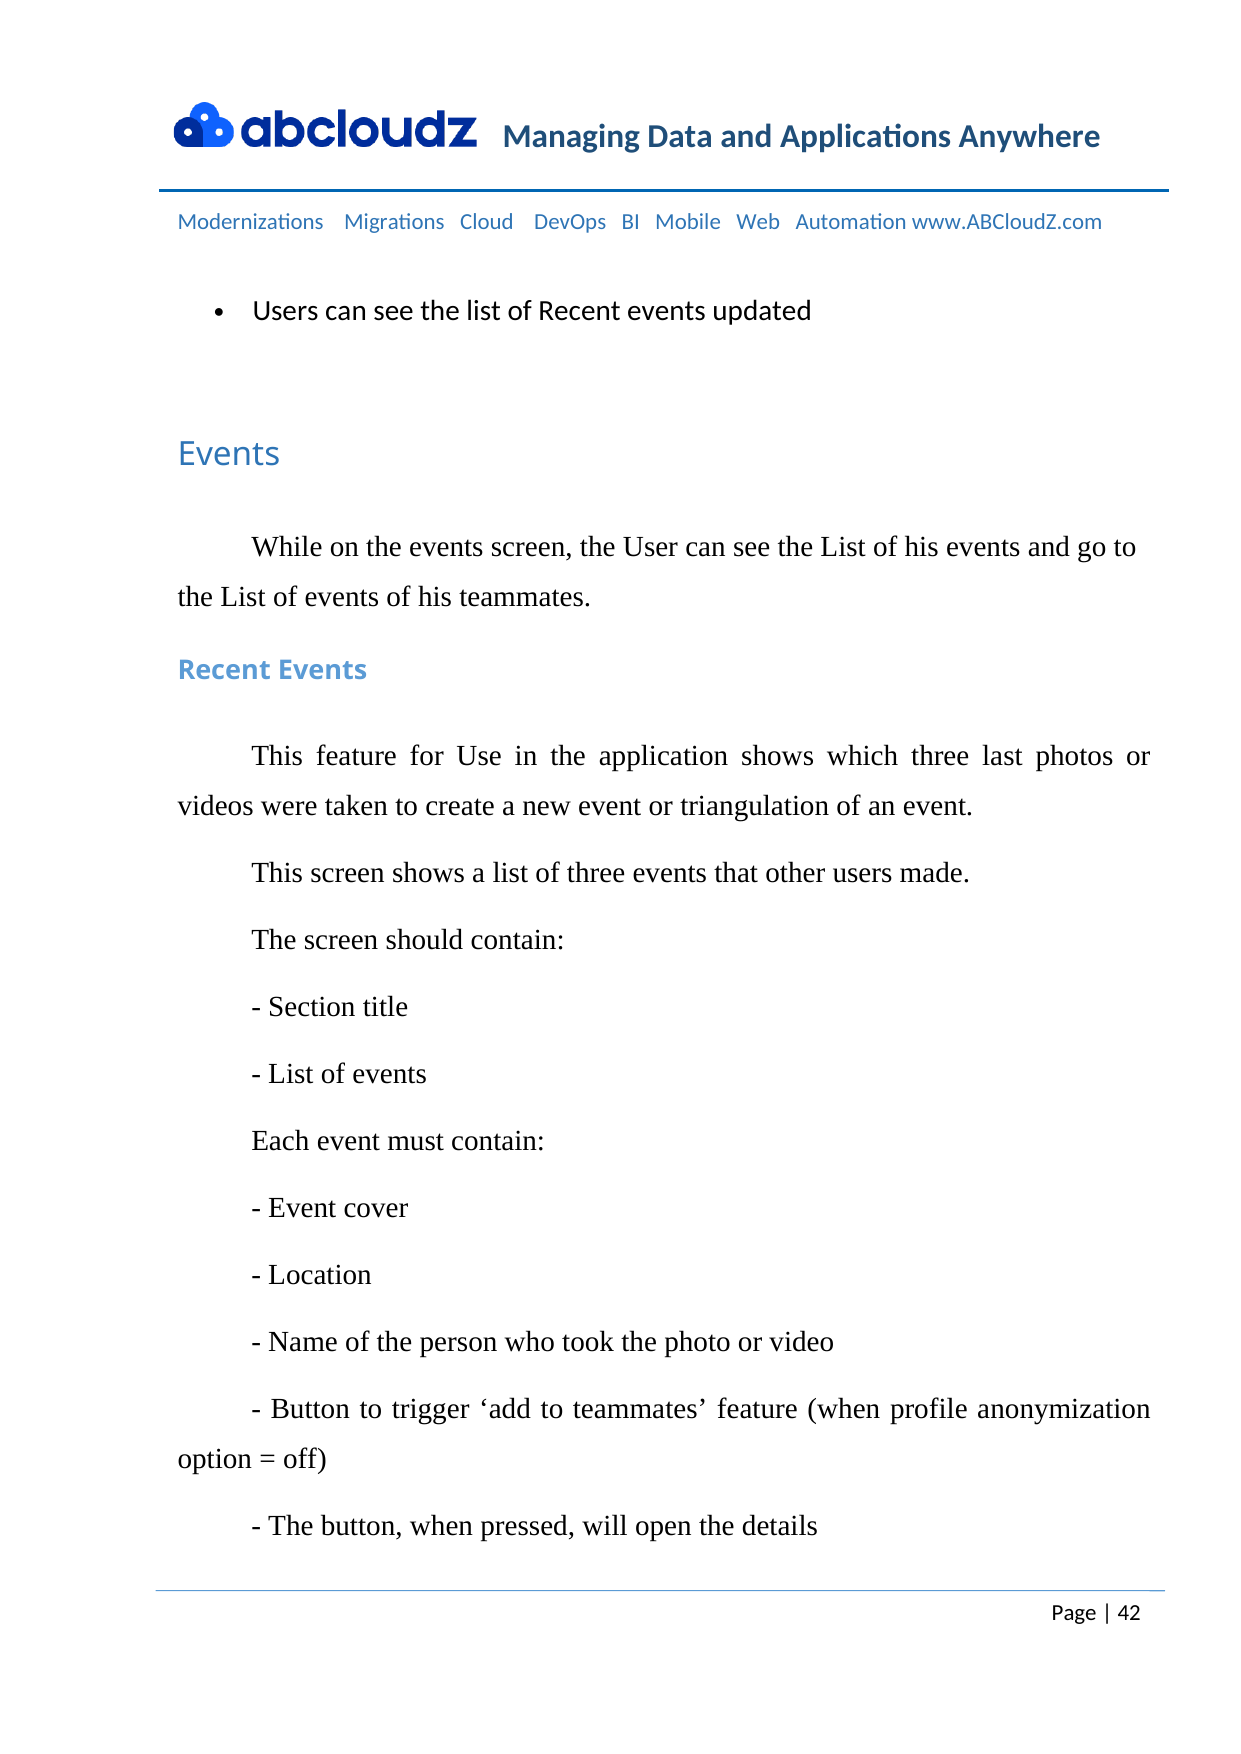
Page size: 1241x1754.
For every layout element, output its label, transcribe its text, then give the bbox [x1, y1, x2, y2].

text - Name of the person who took the photo or video [177, 1324, 1152, 1357]
picture [173, 102, 477, 147]
text This feature for Use in the application shows which three last photos or videos were taken to create a new event or triangulation of an event. [177, 738, 1152, 822]
text The screen should contain: [177, 922, 1152, 956]
text - Location [177, 1257, 1152, 1290]
text While on the events screen, the User can see the List of his events and go to the List of events of his teammates. [177, 529, 1152, 613]
text - List of events [177, 1056, 1152, 1089]
text - Section title [177, 989, 1152, 1022]
text - The button, when pressed, will open the details [177, 1508, 1152, 1542]
subtitle Events [177, 430, 1152, 475]
text - Event cover [177, 1190, 1152, 1223]
text - Button to trigger ‘add to teammates’ feature (when profile anonymization option = off) [177, 1391, 1152, 1475]
subtitle Recent Events [177, 651, 1152, 687]
text Each event must contain: [177, 1123, 1152, 1156]
text This screen shows a list of three events that other users made. [177, 855, 1152, 888]
list Users can see the list of Recent events updated [215, 292, 1152, 327]
